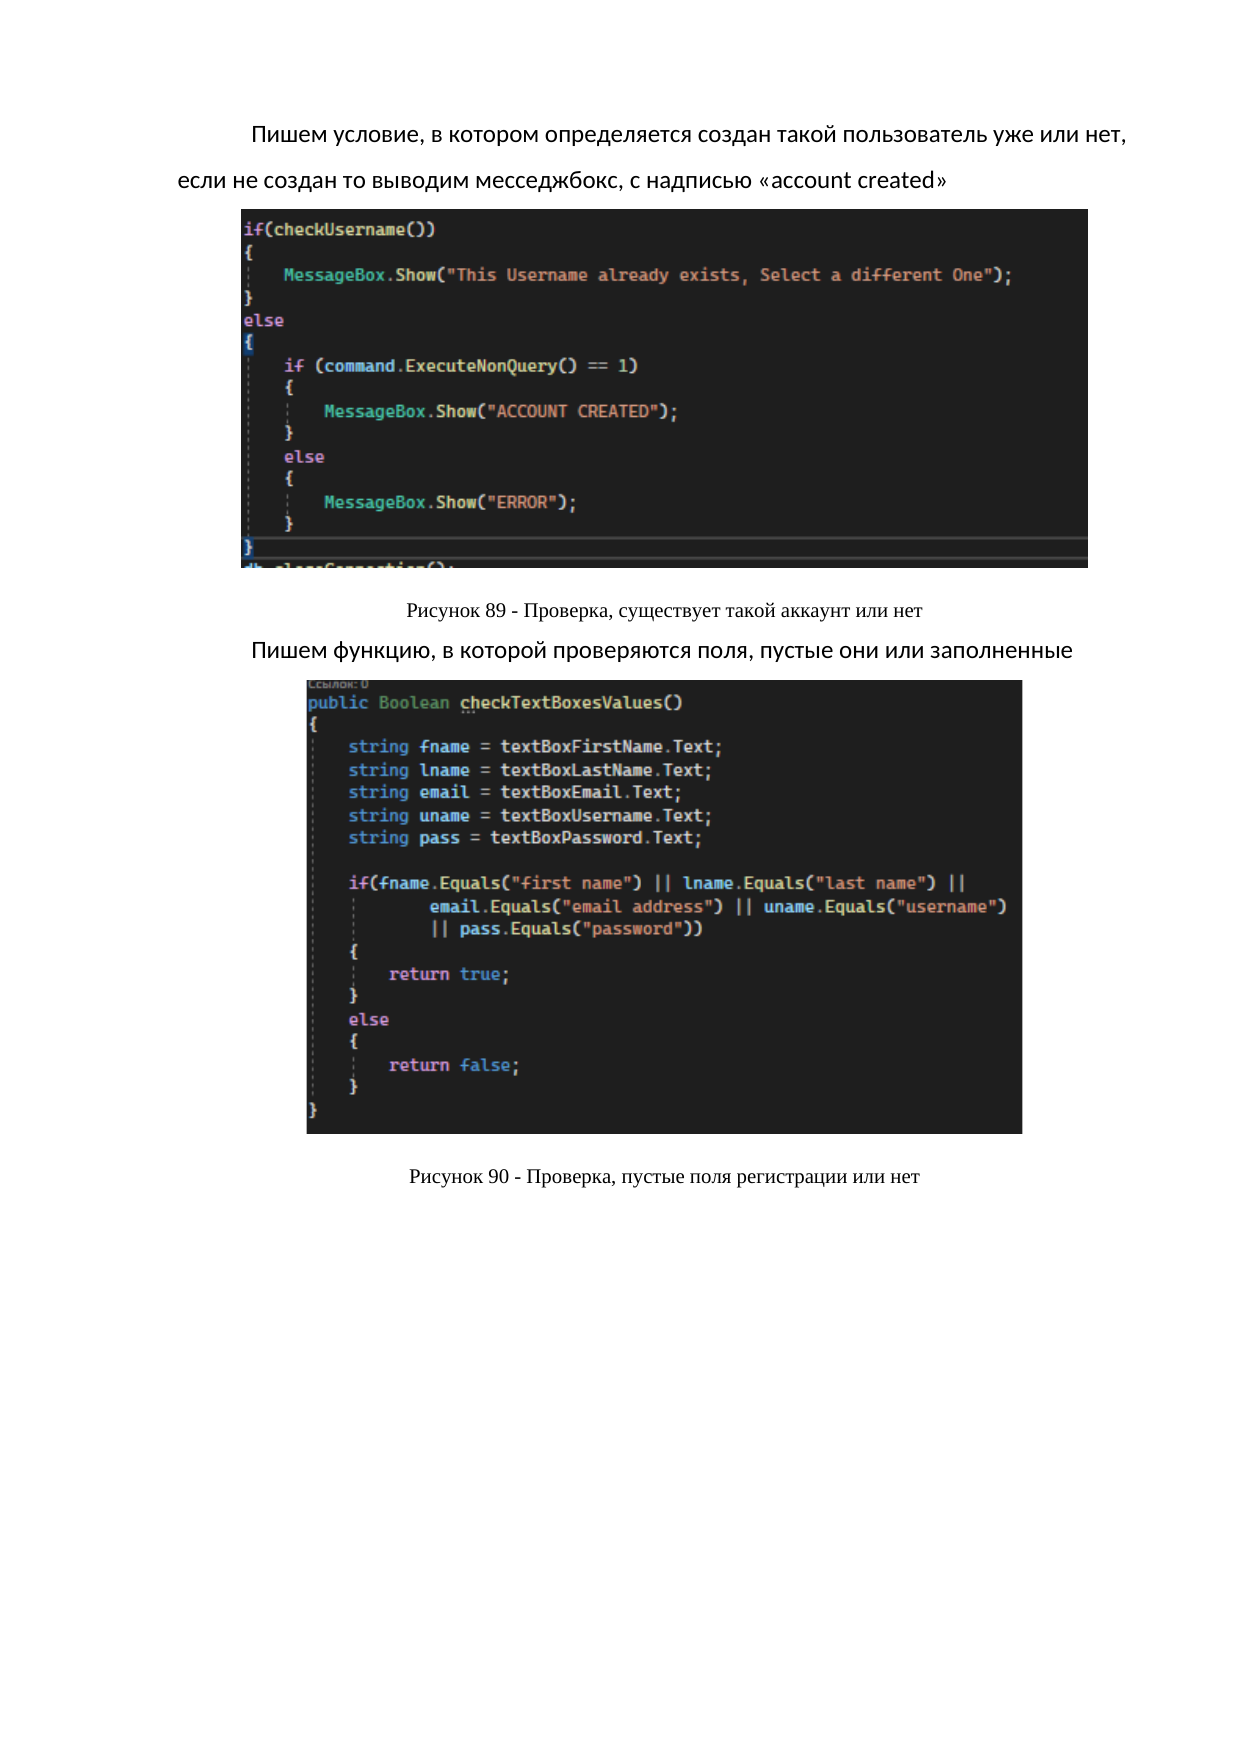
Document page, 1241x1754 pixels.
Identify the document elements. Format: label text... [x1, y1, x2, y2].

text Рисунок - Проверка, пустые поля регистрации или нет [177, 1164, 1152, 1188]
text Рисунок - Проверка, существует такой аккаунт или нет [177, 598, 1152, 622]
picture [306, 680, 1023, 1134]
text Пишем условие, в котором определяется создан такой пользователь уже или нет, если не создан то выводим месседжбокс, с надписью «account created» [177, 118, 1152, 194]
text Пишем функцию, в которой проверяются поля, пустые они или заполненные [177, 634, 1152, 665]
picture [241, 209, 1088, 568]
